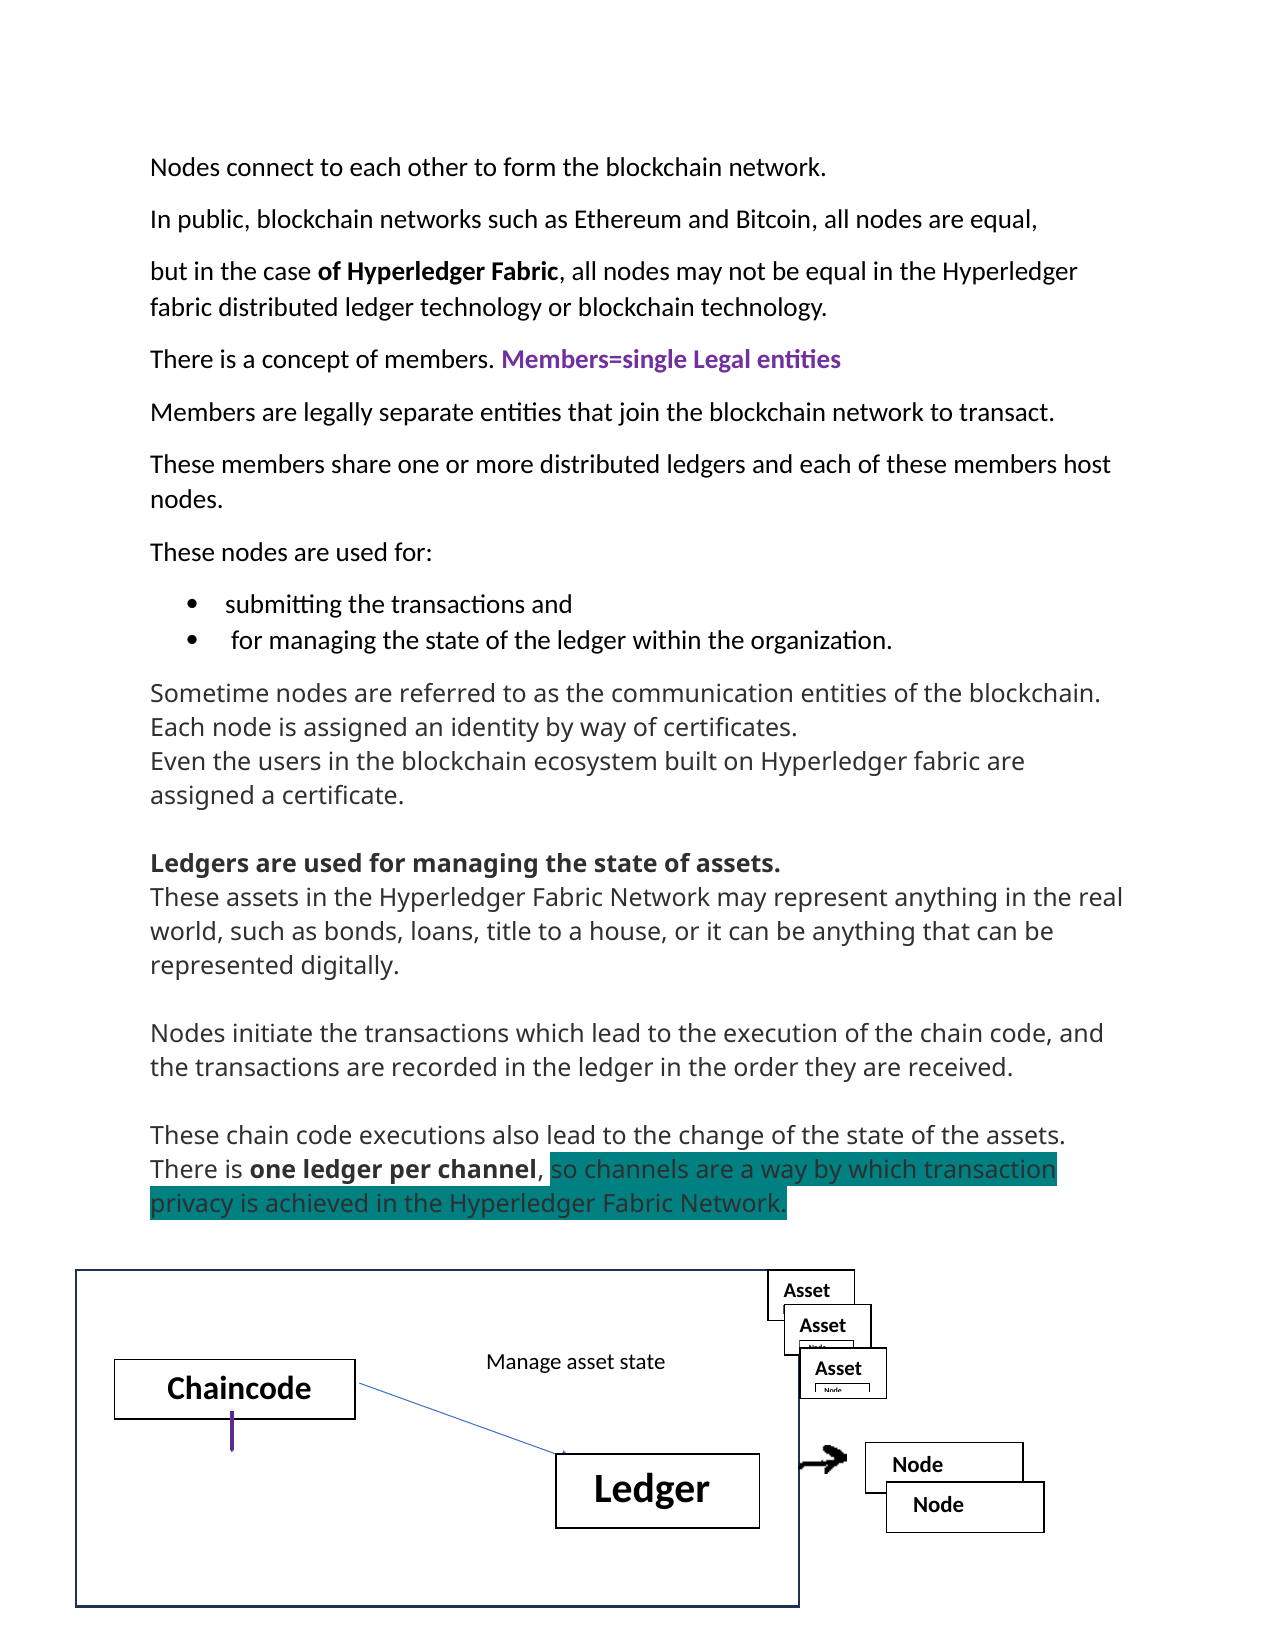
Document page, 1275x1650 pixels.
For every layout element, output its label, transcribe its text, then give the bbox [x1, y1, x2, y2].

list submitting the transactions and [187, 587, 1125, 620]
text There is one ledger per channel, so channels are a way by which transaction privacy is achieved in the Hyperledger Fabric Network. [150, 1152, 550, 1186]
text Sometime nodes are referred to as the communication entities of the blockchain. [150, 675, 1125, 709]
text Nodes initiate the transactions which lead to the execution of the chain code, and the transactions are recorded in the ledger in the order they are received. [150, 1016, 1125, 1084]
text In public, blockchain networks such as Ethereum and Bitcoin, all nodes are equal, [150, 202, 1125, 235]
picture [230, 1411, 234, 1452]
text There is one ledger per channel, so channels are a way by which transaction privacy is achieved in the Hyperledger Fabric Network. [787, 1152, 1125, 1220]
text Members are legally separate entities that join the blockchain network to transact. [150, 395, 1125, 428]
text Ledgers are used for managing the state of assets. [150, 846, 1125, 879]
picture [798, 1445, 847, 1474]
text Each node is assigned an identity by way of certificates. [150, 709, 1125, 743]
text These members share one or more distributed ledgers and each of these members host nodes. [150, 447, 1125, 516]
text Even the users in the blockchain ecosystem built on Hyperledger fabric are assigned a certificate. [150, 743, 1125, 811]
text These chain code executions also lead to the change of the state of the assets. [150, 1118, 1125, 1152]
text Nodes connect to each other to form the blockchain network. [150, 150, 1125, 183]
text There is a concept of members. Members=single Legal entities [150, 342, 1125, 376]
text These assets in the Hyperledger Fabric Network may represent anything in the real world, such as bonds, loans, title to a house, or it can be anything that can be represented digitally. [150, 879, 1125, 982]
text These nodes are used for: [150, 535, 1125, 568]
text but in the case of Hyperledger Fabric, all nodes may not be equal in the Hyperledger fabric distributed ledger technology or blockchain technology. [150, 254, 1125, 323]
list for managing the state of the ledger within the organization. [187, 623, 1125, 656]
